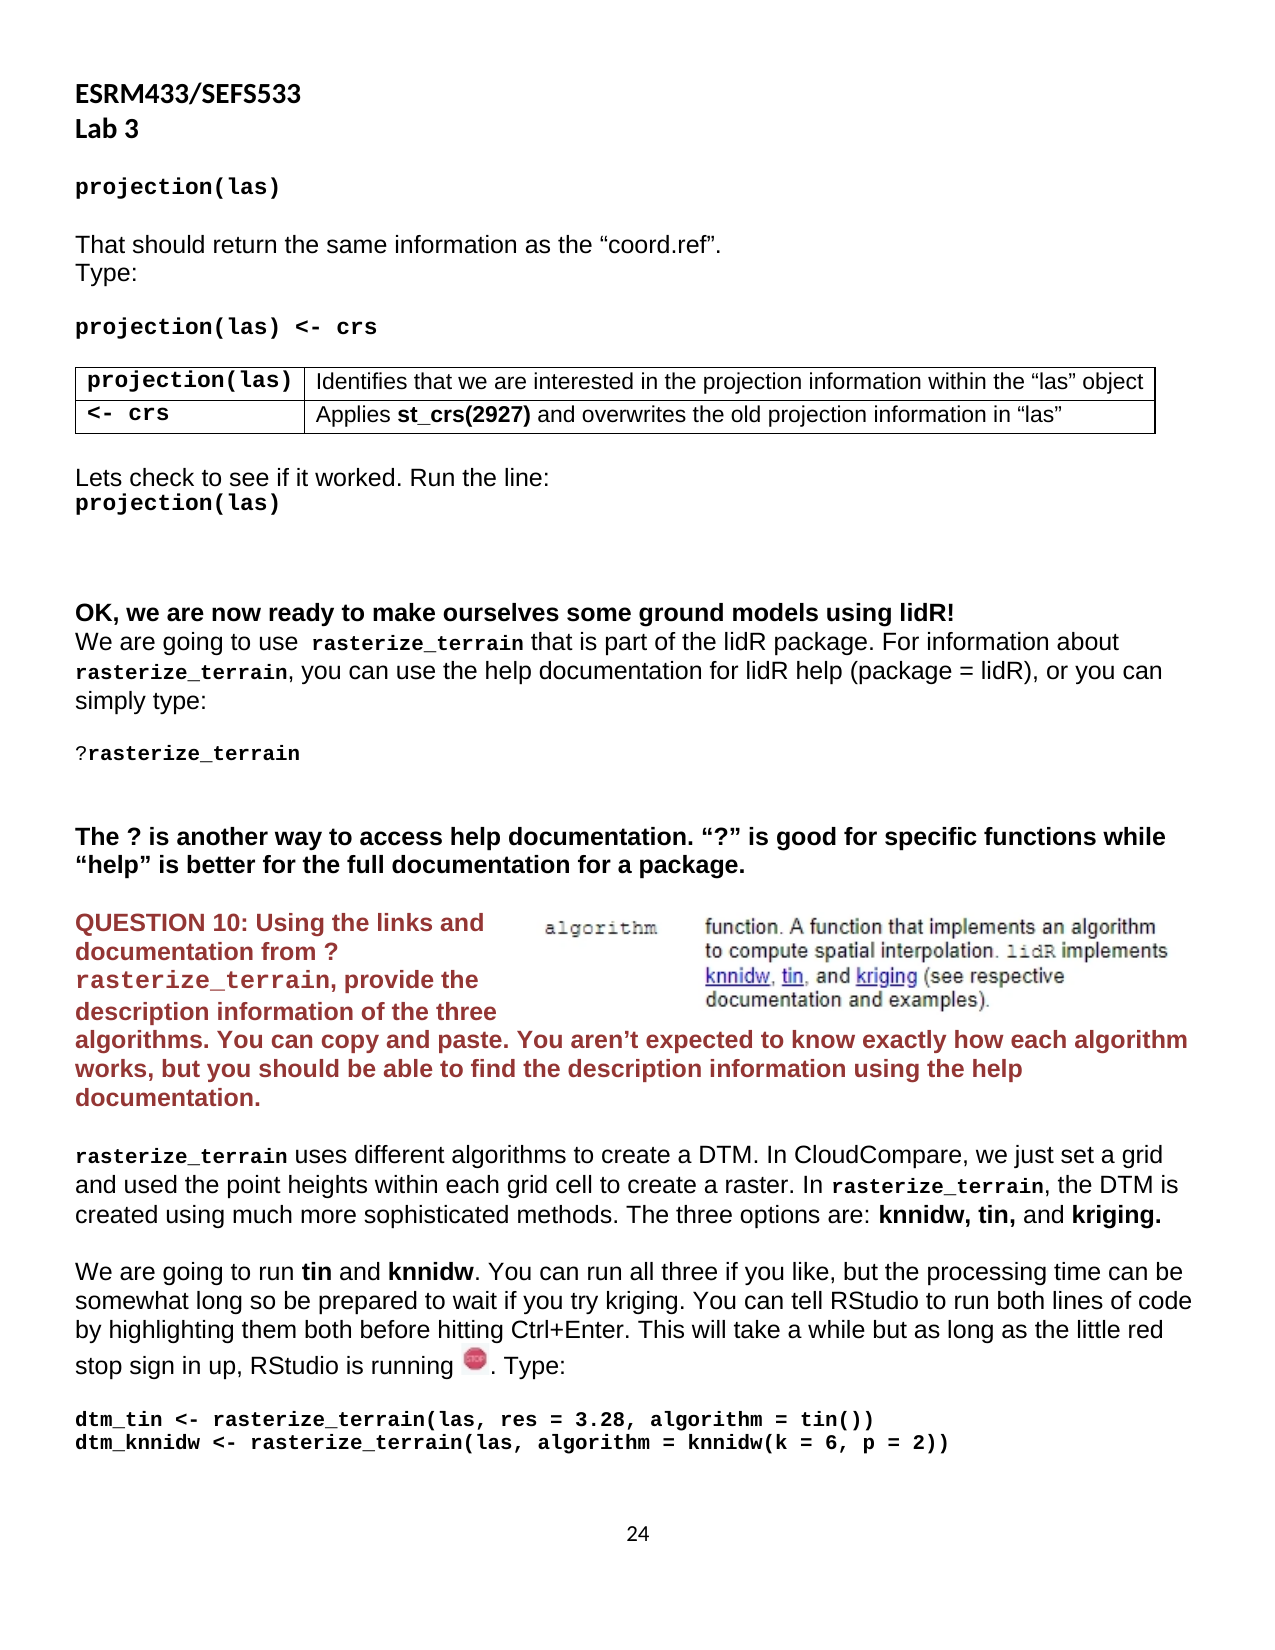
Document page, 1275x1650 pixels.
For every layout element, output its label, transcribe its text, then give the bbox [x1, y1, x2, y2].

text projection(las) [75, 175, 1200, 201]
text Type: [75, 258, 1200, 287]
text projection(las) [75, 491, 1200, 517]
text The ? is another way to access help documentation. “?” is good for specific functions while “help” is better for the full documentation for a package. [75, 822, 1200, 879]
picture [461, 1343, 490, 1375]
text We are going to run tin and knnidw. You can run all three if you like, but the processing time can be somewhat long so be prepared to wait if you try kriging. You can tell RStudio to run both lines of code by highlighting them both before hitting Ctrl+Enter. This will take a while but as long as the little red stop sign in up, RStudio is running . Type: [75, 1257, 1200, 1380]
text rasterize_terrain uses different algorithms to create a DTM. In CloudCompare, we just set a grid and used the point heights within each grid cell to create a raster. In rasterize_terrain, the DTM is created using much more sophisticated methods. The three options are: knnidw, tin, and kriging. [75, 1140, 1200, 1228]
text dtm_tin <- rasterize_terrain(las, res = 3.28, algorithm = tin()) [75, 1409, 1200, 1432]
text Lets check to see if it worked. Run the line: [75, 462, 1200, 491]
text ?rasterize_terrain [75, 743, 1200, 767]
text That should return the same information as the “coord.ref”. [75, 230, 1200, 258]
text projection(las) <- crs [75, 315, 1200, 341]
text dtm_knnidw <- rasterize_terrain(las, algorithm = knnidw(k = 6, p = 2)) [75, 1432, 1200, 1456]
picture [536, 912, 1183, 1018]
table_header projection(las) [76, 368, 304, 400]
table_cell <- crs [76, 401, 304, 433]
table_header Identifies that we are interested in the projection information within the “las” object [305, 368, 1154, 400]
text OK, we are now ready to make ourselves some ground models using lidR! [75, 598, 1200, 627]
table_cell Applies st_crs(2927) and overwrites the old projection information in “las” [305, 401, 1154, 433]
text We are going to use rasterize_terrain that is part of the lidR package. For information about rasterize_terrain, you can use the help documentation for lidR help (package = lidR), or you can simply type: [75, 627, 1200, 715]
